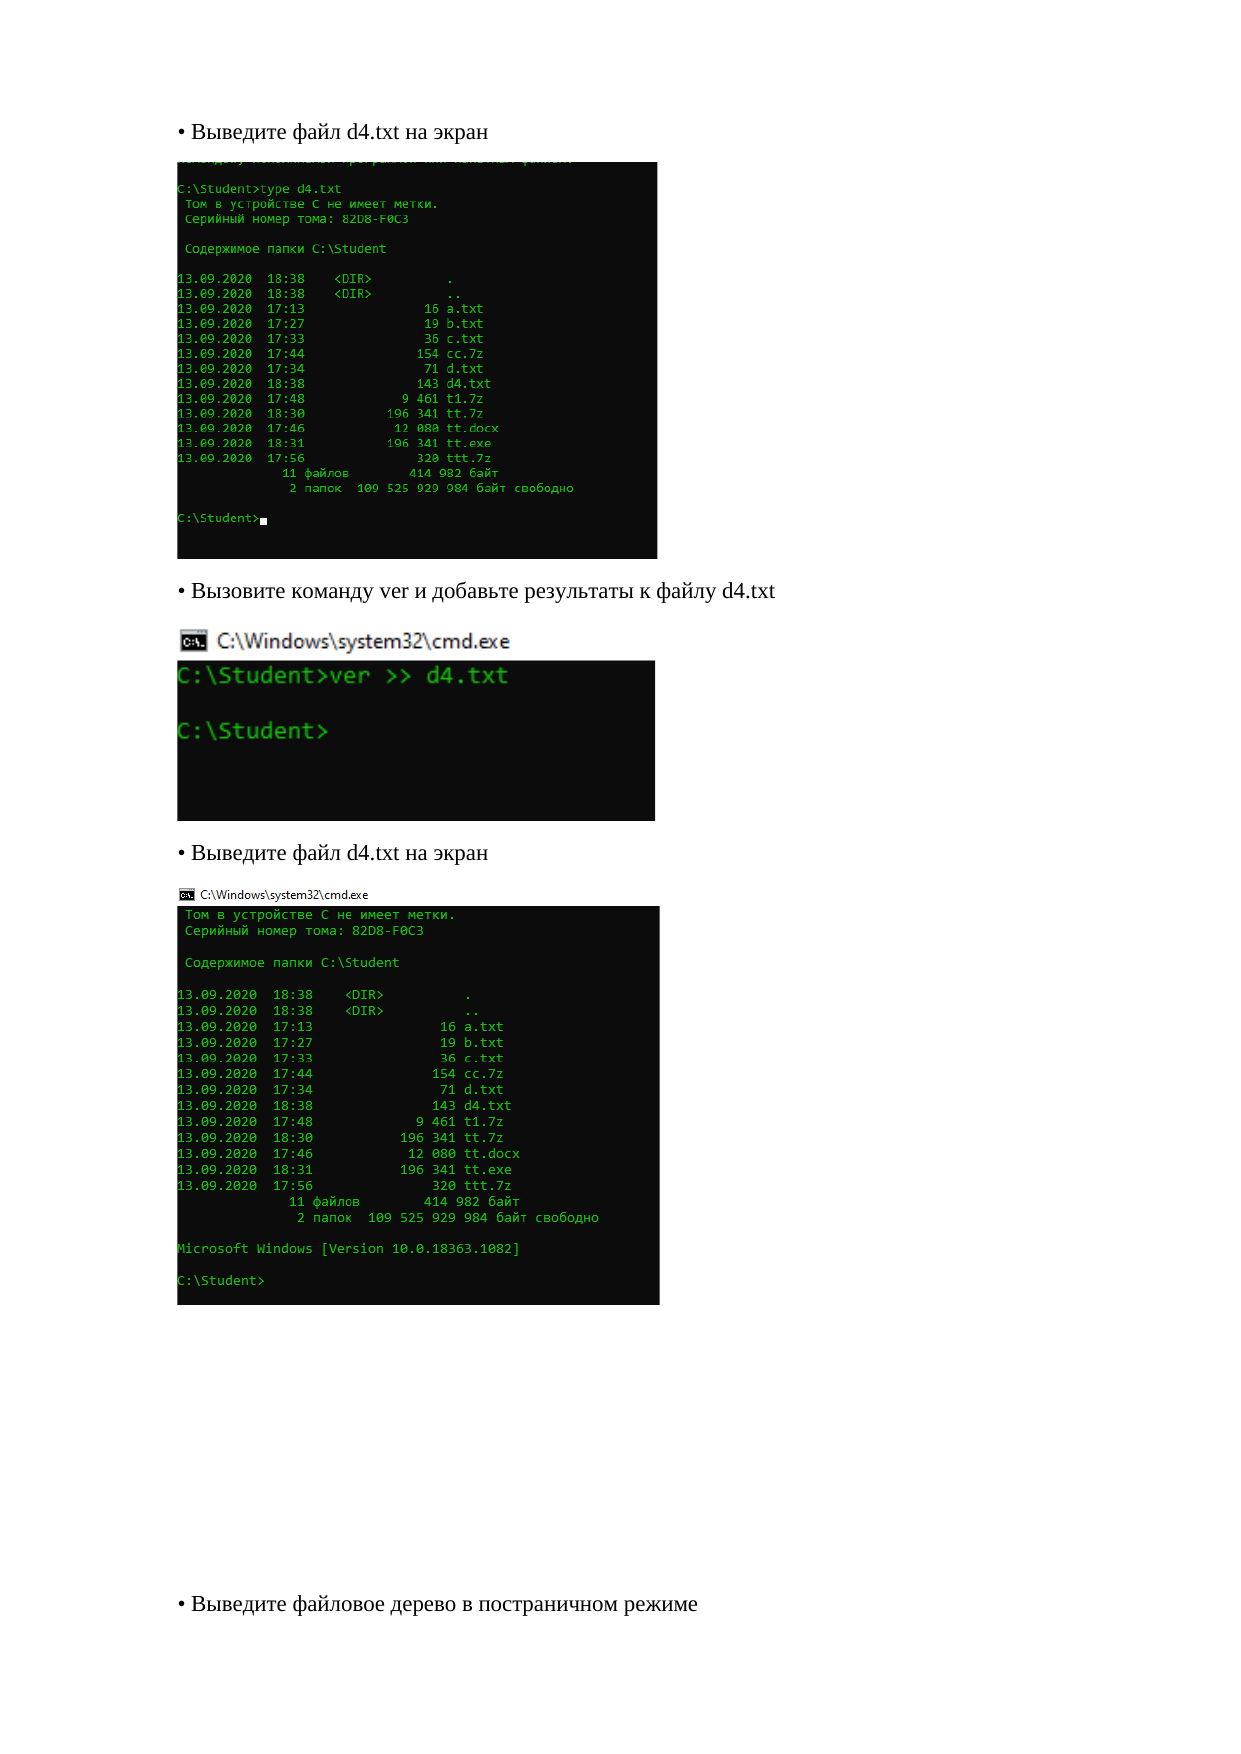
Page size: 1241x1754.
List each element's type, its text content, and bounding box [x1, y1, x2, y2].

picture [177, 162, 658, 559]
text • Выведите файл d4.txt на экран [177, 838, 1152, 865]
picture [177, 883, 660, 1305]
text • Выведите файл d4.txt на экран [177, 118, 1152, 144]
text • Выведите файловое дерево в постраничном режиме [177, 1590, 1152, 1616]
text • Вызовите команду ver и добавьте результаты к файлу d4.txt [177, 577, 1152, 603]
picture [177, 621, 656, 821]
